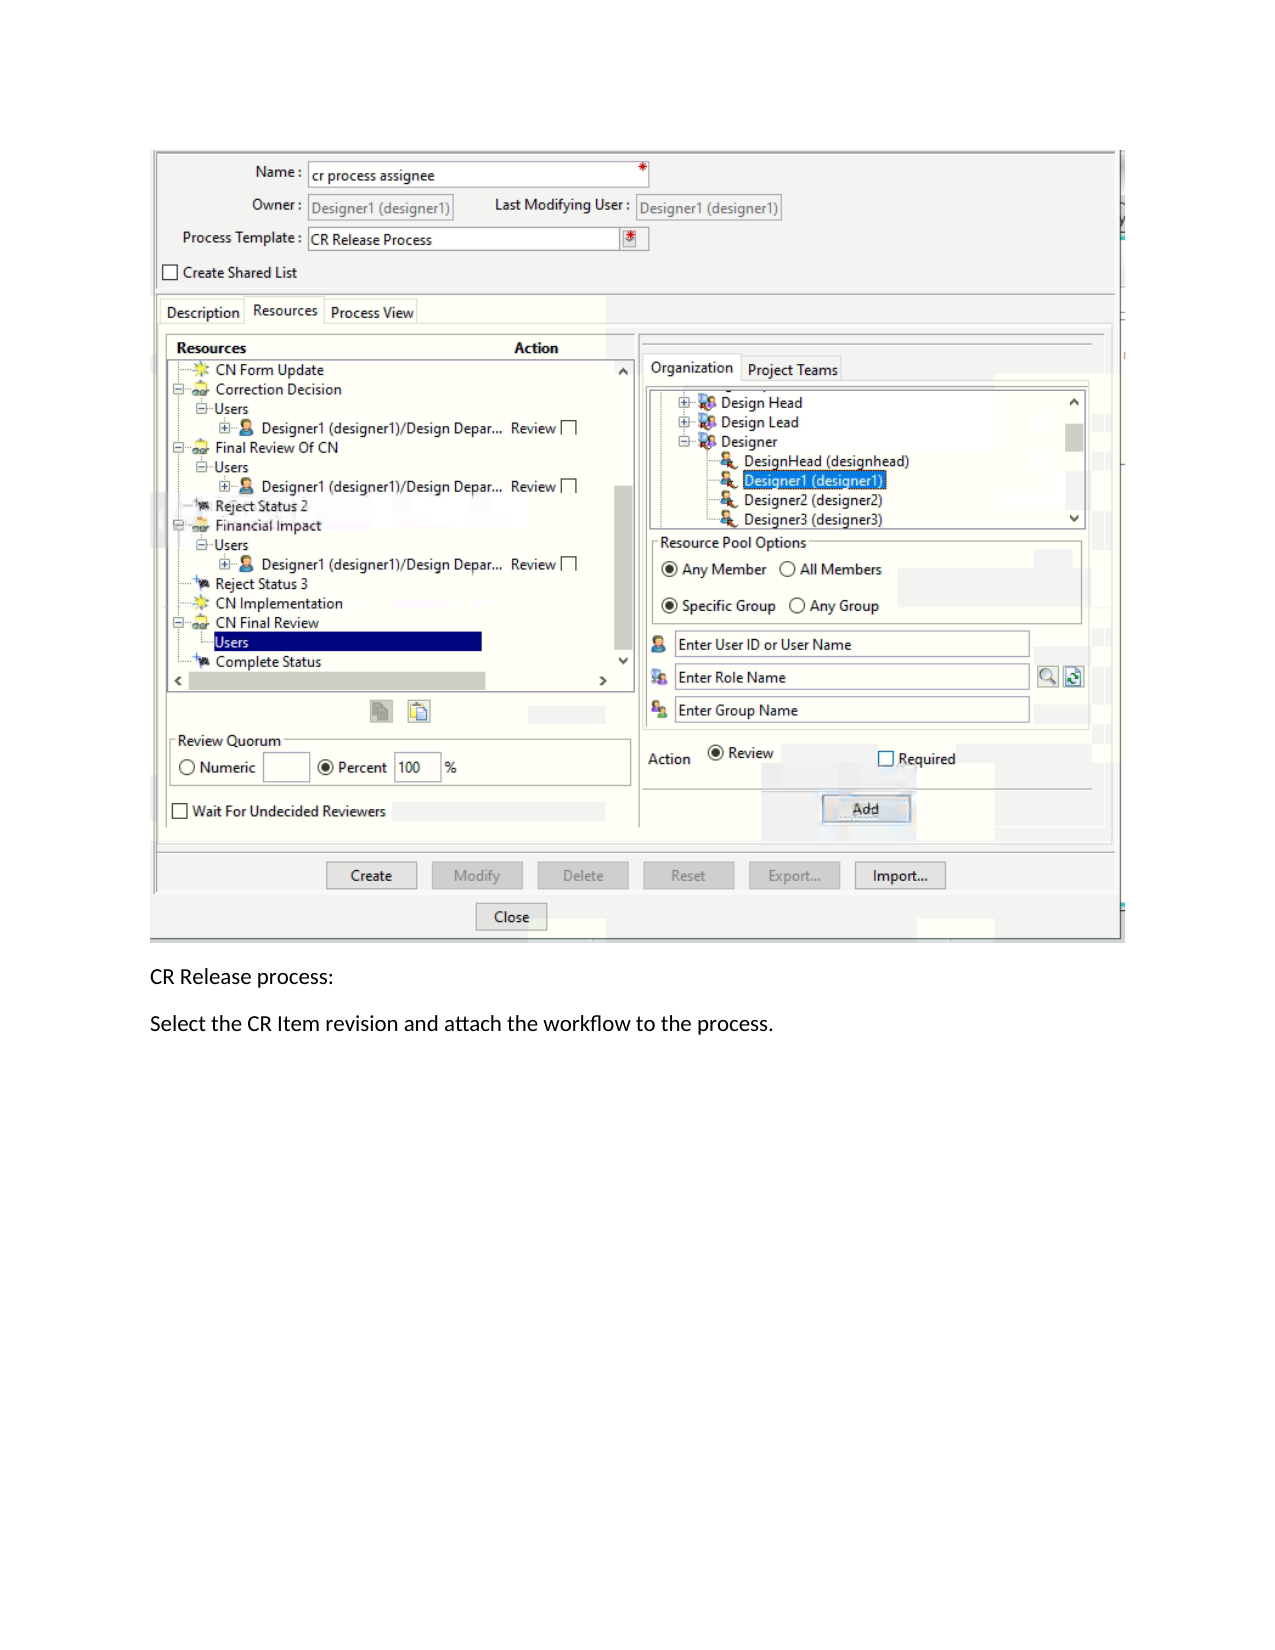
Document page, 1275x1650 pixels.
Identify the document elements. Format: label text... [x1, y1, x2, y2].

text CR Release process: [150, 962, 1125, 990]
picture [150, 150, 1125, 943]
text Select the CR Item revision and attach the workflow to the process. [150, 1009, 1125, 1037]
